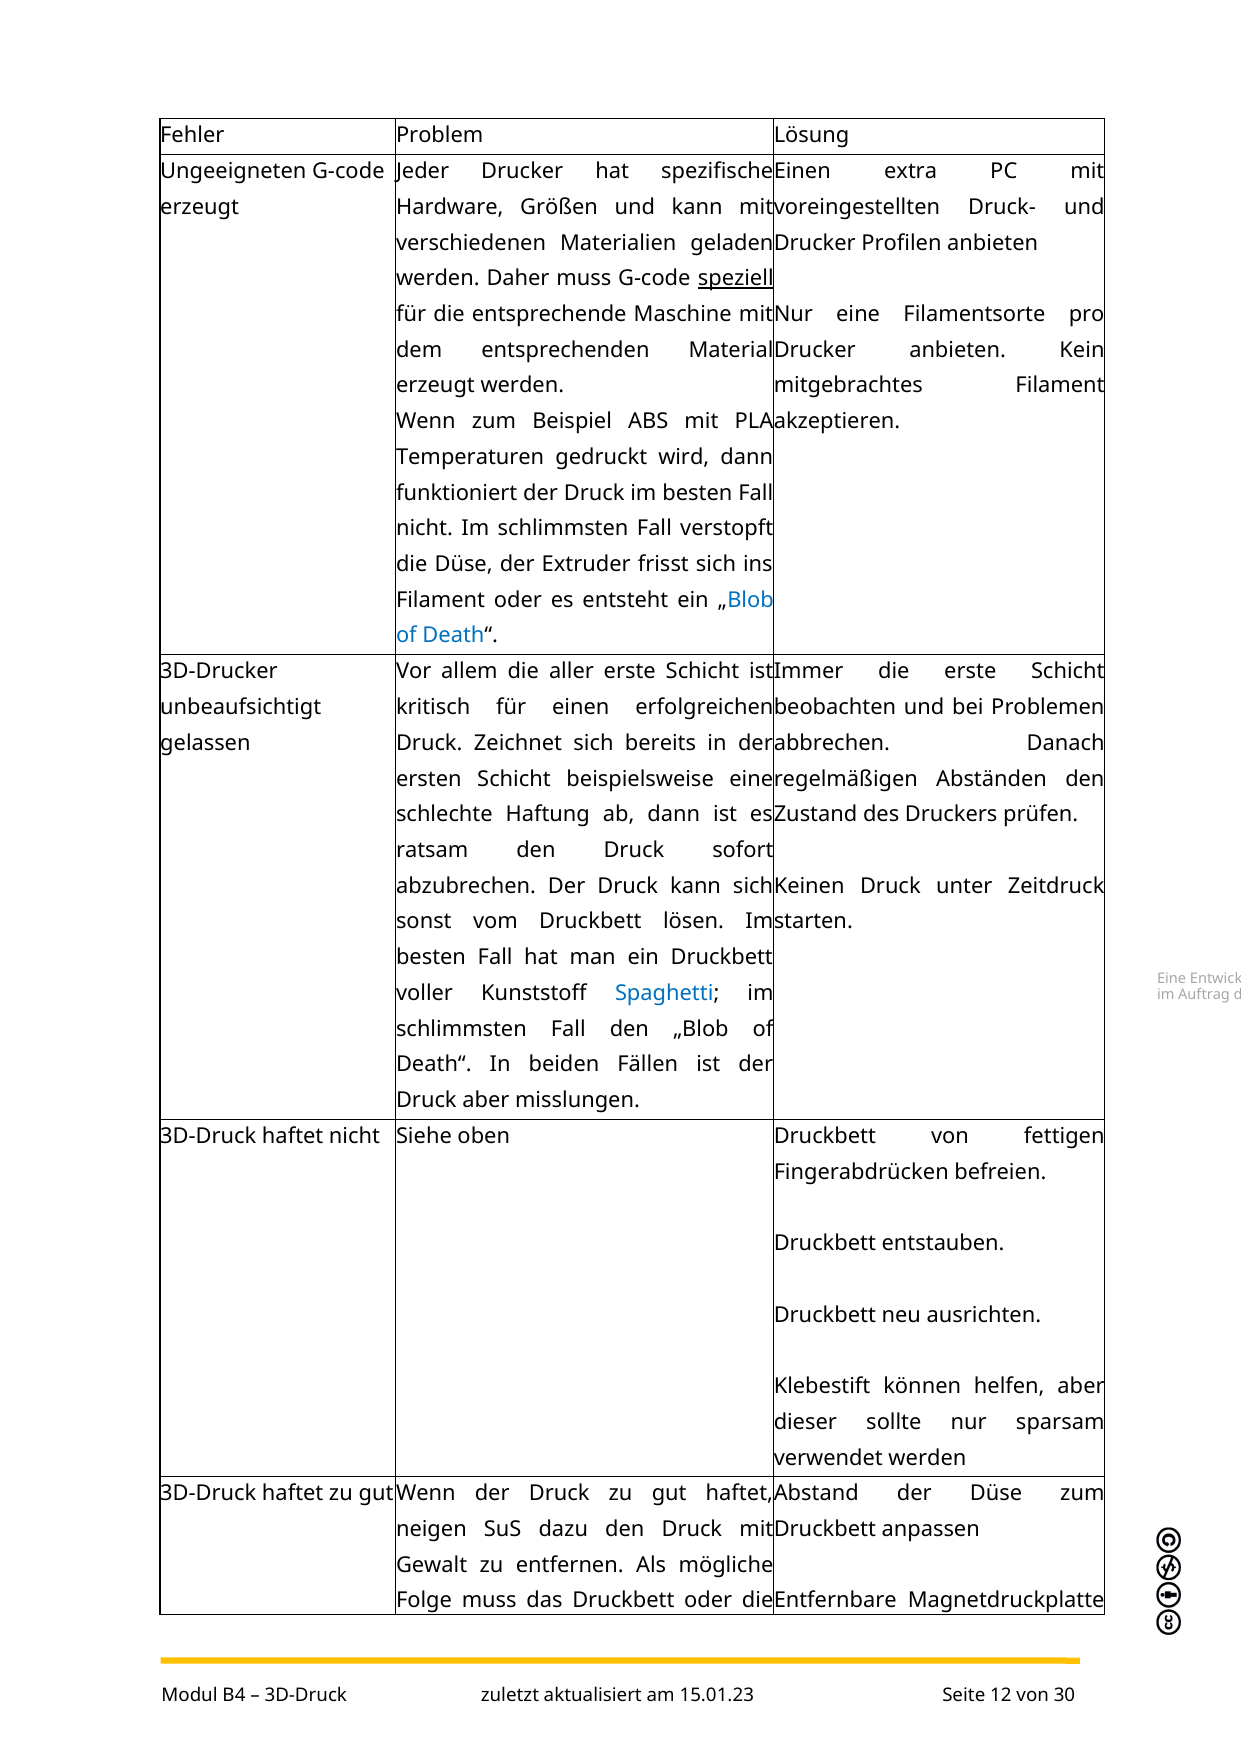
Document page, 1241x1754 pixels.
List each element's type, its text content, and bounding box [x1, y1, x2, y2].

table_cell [396, 1477, 773, 1614]
table_cell 3D-Druck haftet nicht [161, 1120, 395, 1476]
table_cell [774, 1477, 1104, 1614]
table_header Fehler [161, 119, 395, 154]
table_cell Ungeeigneten G-code erzeugt [161, 155, 395, 654]
table_cell Einen extra PC mit voreingestellten Druck- und Drucker Profilen anbieten Nur eine Filamentsorte pro Drucker anbieten. Kein mitgebrachtes Filament akzeptieren. [774, 155, 1104, 654]
table_header Problem [396, 119, 773, 154]
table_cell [161, 1477, 395, 1614]
table_cell Immer die erste Schicht beobachten und bei Problemen abbrechen. Danach regelmäßigen Abständen den Zustand des Druckers prüfen. Keinen Druck unter Zeitdruck starten. [774, 655, 1104, 1119]
table_header Lösung [774, 119, 1104, 154]
table_cell Jeder Drucker hat spezifische Hardware, Größen und kann mit verschiedenen Materialien geladen werden. Daher muss G-code speziell für die entsprechende Maschine mit dem entsprechenden Material erzeugt werden. Wenn zum Beispiel ABS mit PLA Temperaturen gedruckt wird, dann funktioniert der Druck im besten Fall nicht. Im schlimmsten Fall verstopft die Düse, der Extruder frisst sich ins Filament oder es entsteht ein „Blob of Death“. [396, 155, 773, 654]
picture [1157, 1528, 1181, 1635]
table_cell Vor allem die aller erste Schicht ist kritisch für einen erfolgreichen Druck. Zeichnet sich bereits in der ersten Schicht beispielsweise eine schlechte Haftung ab, dann ist es ratsam den Druck sofort abzubrechen. Der Druck kann sich sonst vom Druckbett lösen. Im besten Fall hat man ein Druckbett voller Kunststoff Spaghetti; im schlimmsten Fall den „Blob of Death“. In beiden Fällen ist der Druck aber misslungen. [396, 655, 773, 1119]
table_cell 3D-Drucker unbeaufsichtigt gelassen [161, 655, 395, 1119]
table_cell Druckbett von fettigen Fingerabdrücken befreien. Druckbett entstauben. Druckbett neu ausrichten. Klebestift können helfen, aber dieser sollte nur sparsam verwendet werden [774, 1120, 1104, 1476]
table_cell Siehe oben [396, 1120, 773, 1476]
